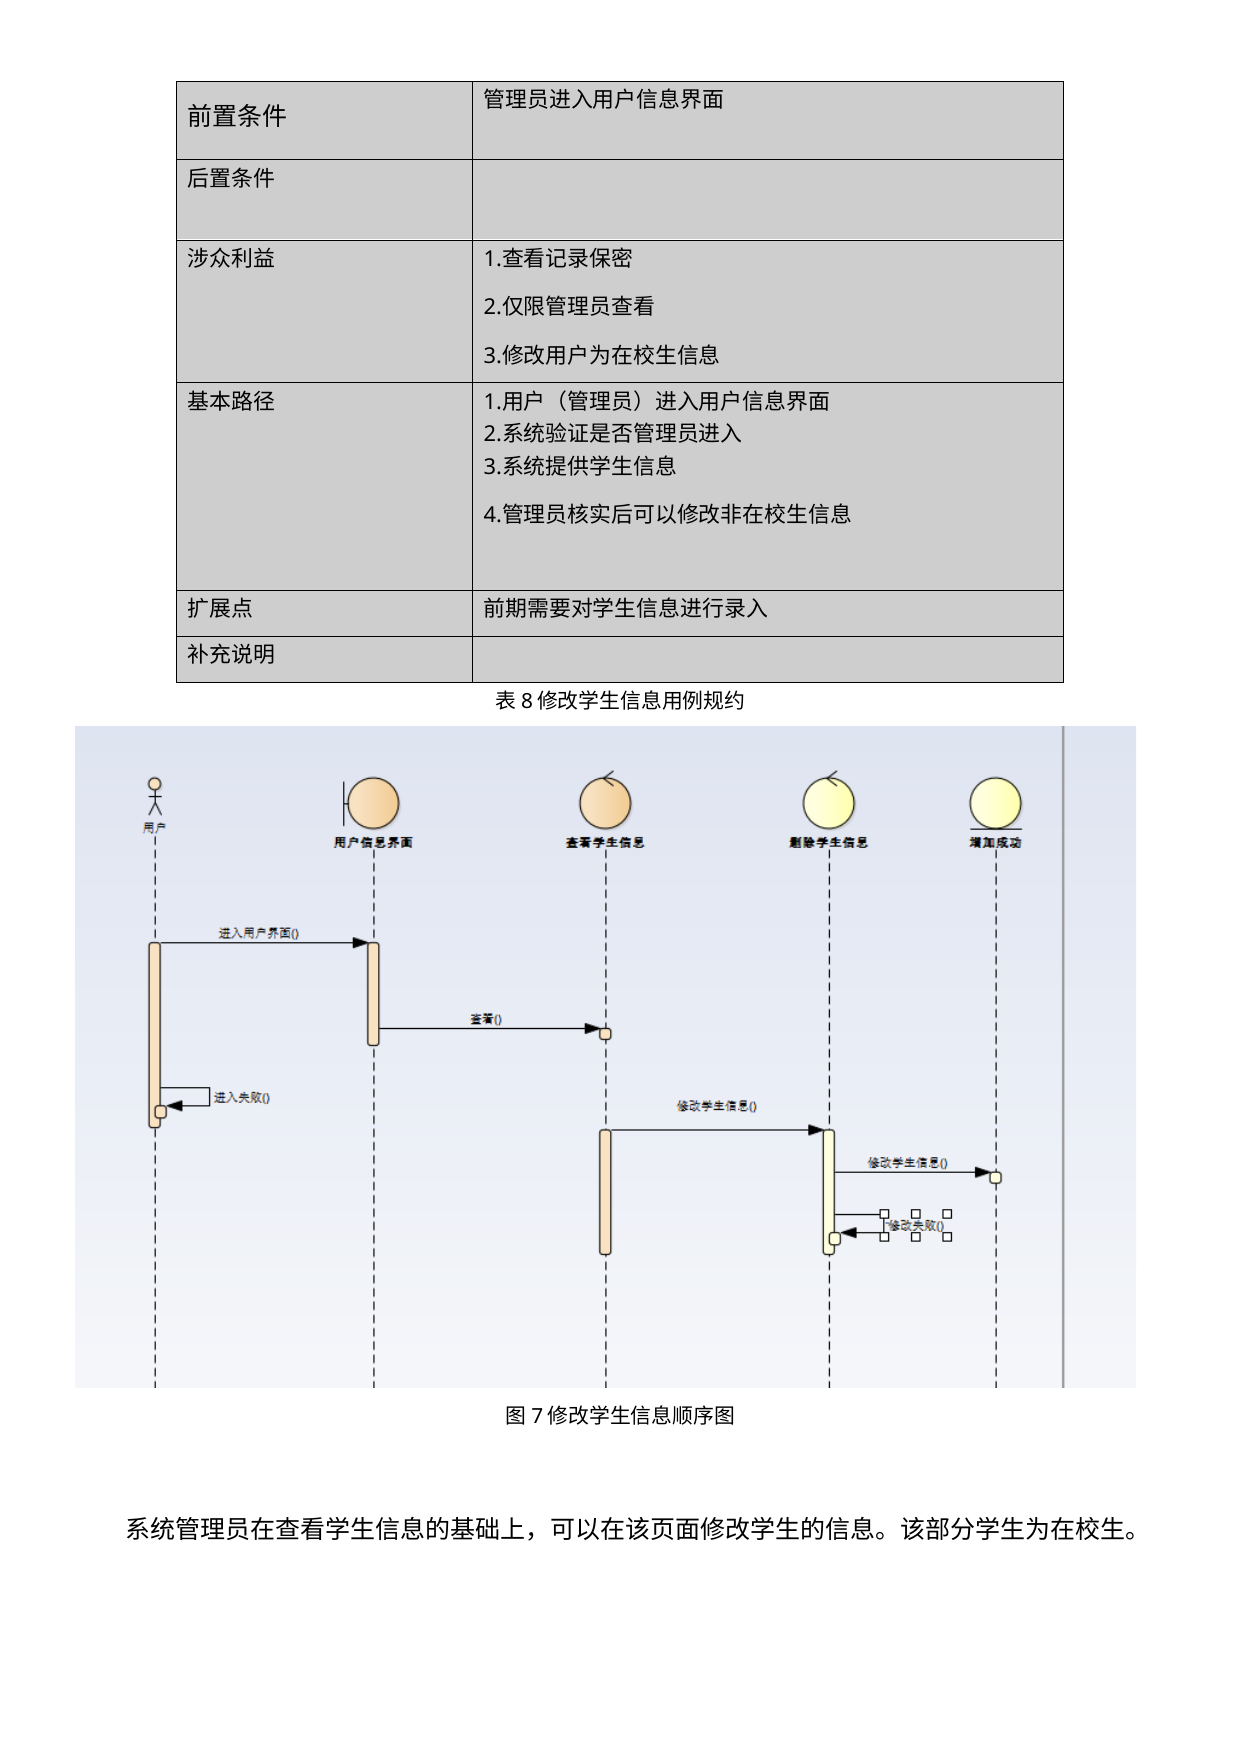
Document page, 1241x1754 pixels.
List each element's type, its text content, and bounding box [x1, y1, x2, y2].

table_cell 涉众利益 [177, 241, 472, 382]
text 表 8修改学生信息用例规约 [75, 683, 1165, 716]
picture [75, 726, 1137, 1388]
table_cell 前期需要对学生信息进行录入 [473, 591, 1063, 636]
table_cell 前置条件 [177, 82, 472, 159]
table_cell 补充说明 [177, 637, 472, 682]
table_cell [473, 160, 1063, 239]
table_cell 1.查看记录保密 2.仅限管理员查看 3.修改用户为在校生信息 [473, 241, 1063, 382]
table_cell 扩展点 [177, 591, 472, 636]
table_cell [473, 637, 1063, 682]
text 图 7修改学生信息顺序图 [75, 1398, 1165, 1431]
table_cell 1.用户（管理员）进入用户信息界面 2.系统验证是否管理员进入 3.系统提供学生信息 4.管理员核实后可以修改非在校生信息 [473, 383, 1063, 590]
table_cell 管理员进入用户信息界面 [473, 82, 1063, 159]
table_cell 基本路径 [177, 383, 472, 590]
text 系统管理员在查看学生信息的基础上，可以在该页面修改学生的信息。该部分学生为在校生。 [75, 1496, 1165, 1561]
table_cell 后置条件 [177, 160, 472, 239]
